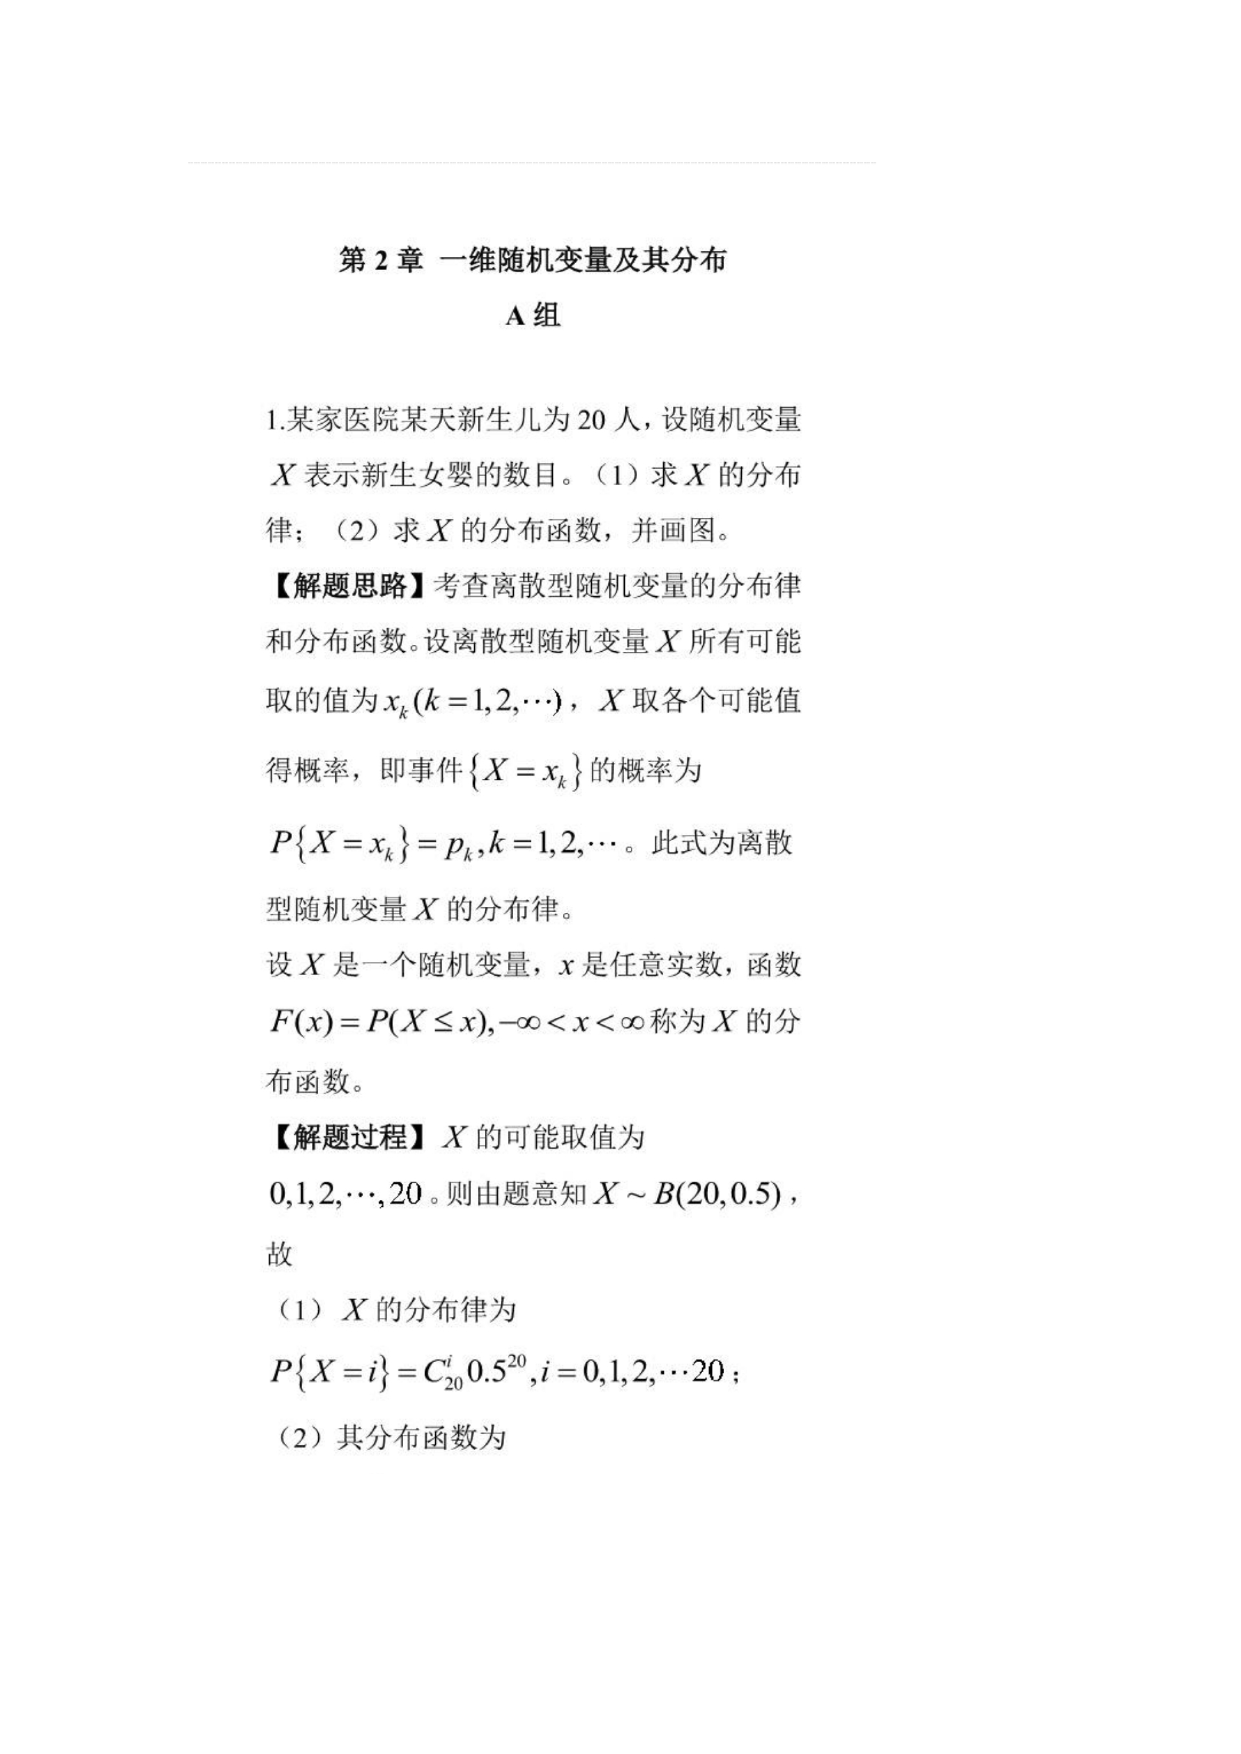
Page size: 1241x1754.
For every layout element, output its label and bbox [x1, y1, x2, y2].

picture [187, 162, 877, 1474]
